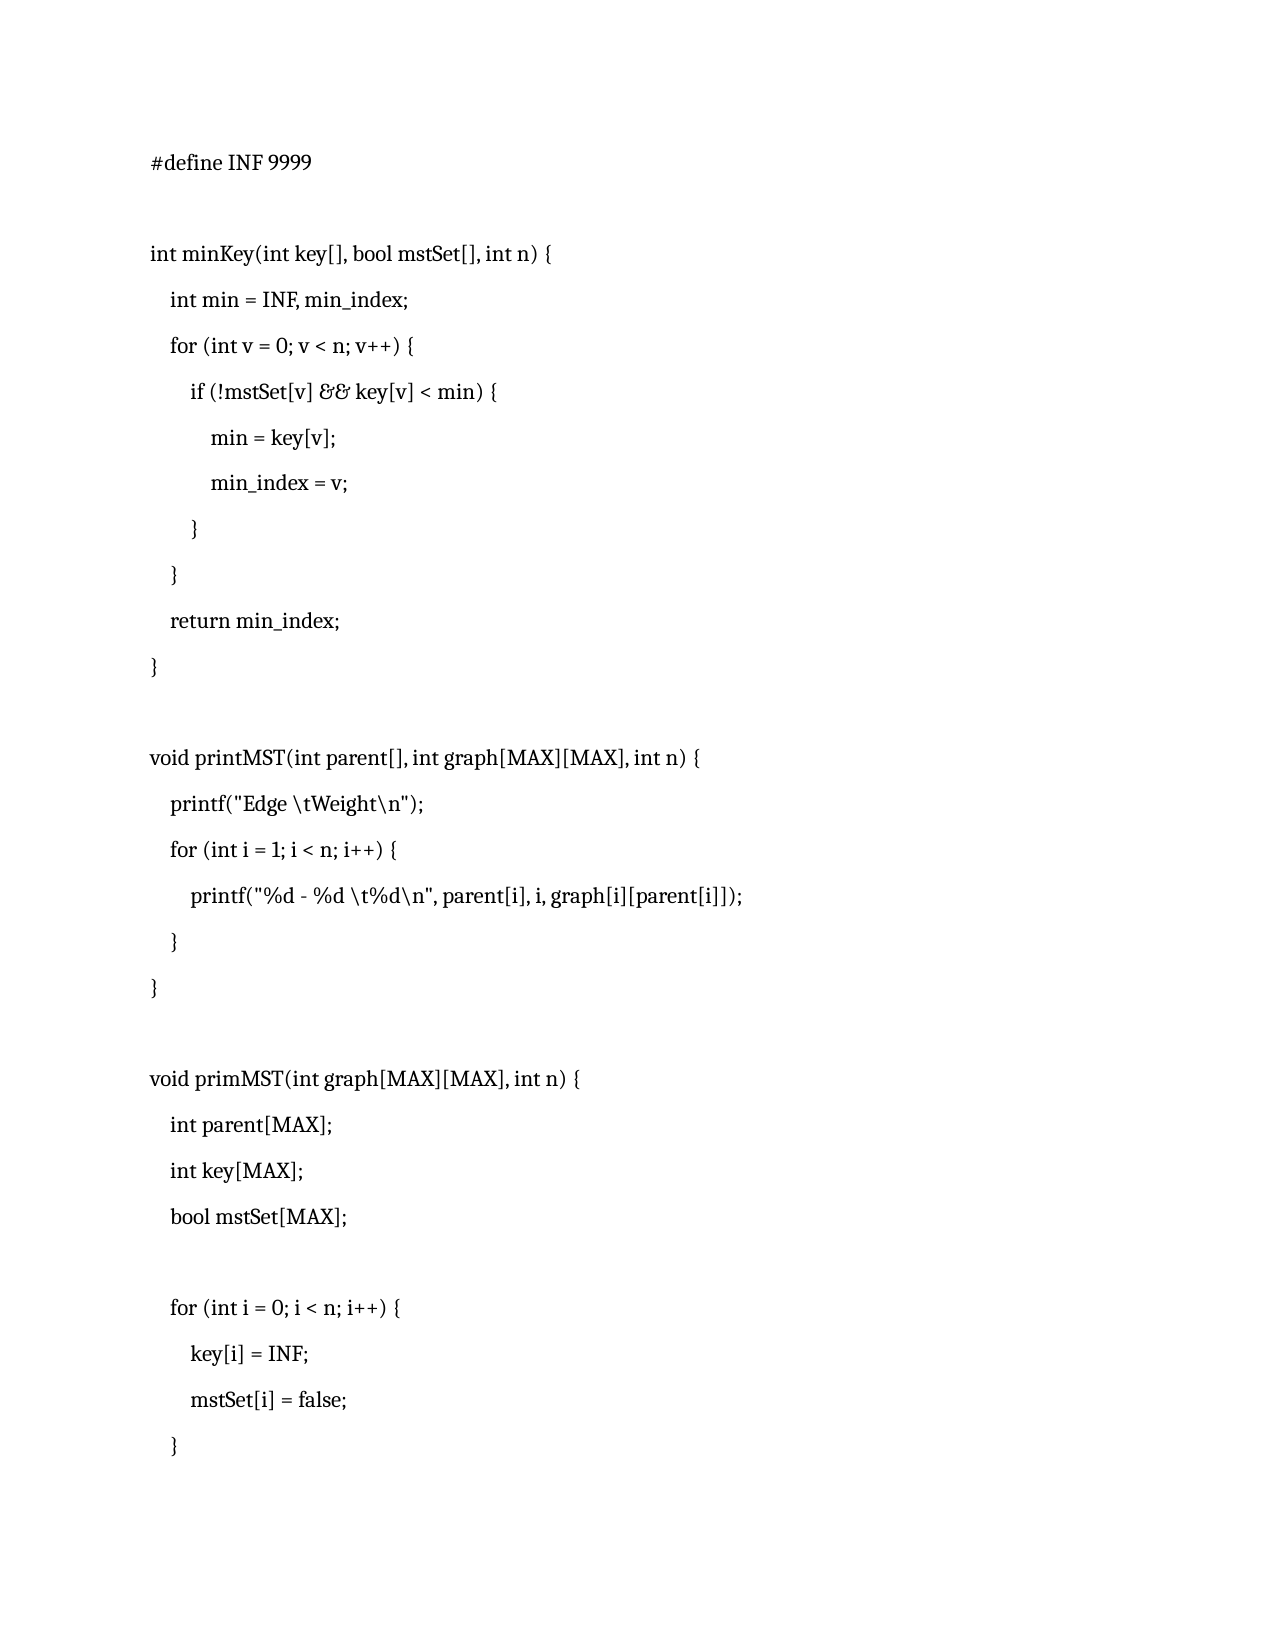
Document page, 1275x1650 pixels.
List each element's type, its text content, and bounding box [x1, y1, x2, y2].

text void primMST(int graph[MAX][MAX], int n) { [150, 1067, 1125, 1092]
text min = key[v]; [150, 425, 1125, 450]
text key[i] = INF; [150, 1342, 1125, 1367]
text int key[MAX]; [150, 1158, 1125, 1183]
text return min_index; [150, 608, 1125, 633]
text bool mstSet[MAX]; [150, 1204, 1125, 1229]
text mstSet[i] = false; [150, 1387, 1125, 1412]
text int parent[MAX]; [150, 1112, 1125, 1137]
text printf("%d - %d \t%d\n", parent[i], i, graph[i][parent[i]]); [150, 883, 1125, 908]
text } [150, 975, 1125, 1000]
text min_index = v; [150, 471, 1125, 496]
text int minKey(int key[], bool mstSet[], int n) { [150, 242, 1125, 267]
text for (int i = 1; i < n; i++) { [150, 837, 1125, 862]
text } [150, 517, 1125, 542]
text } [150, 654, 1125, 679]
text } [150, 562, 1125, 587]
text } [150, 1433, 1125, 1458]
text printf("Edge \tWeight\n"); [150, 792, 1125, 817]
text if (!mstSet[v] && key[v] < min) { [150, 379, 1125, 404]
text #define INF 9999 [150, 150, 1125, 175]
text } [150, 929, 1125, 954]
text for (int v = 0; v < n; v++) { [150, 333, 1125, 358]
text void printMST(int parent[], int graph[MAX][MAX], int n) { [150, 746, 1125, 771]
text int min = INF, min_index; [150, 287, 1125, 312]
text for (int i = 0; i < n; i++) { [150, 1296, 1125, 1321]
